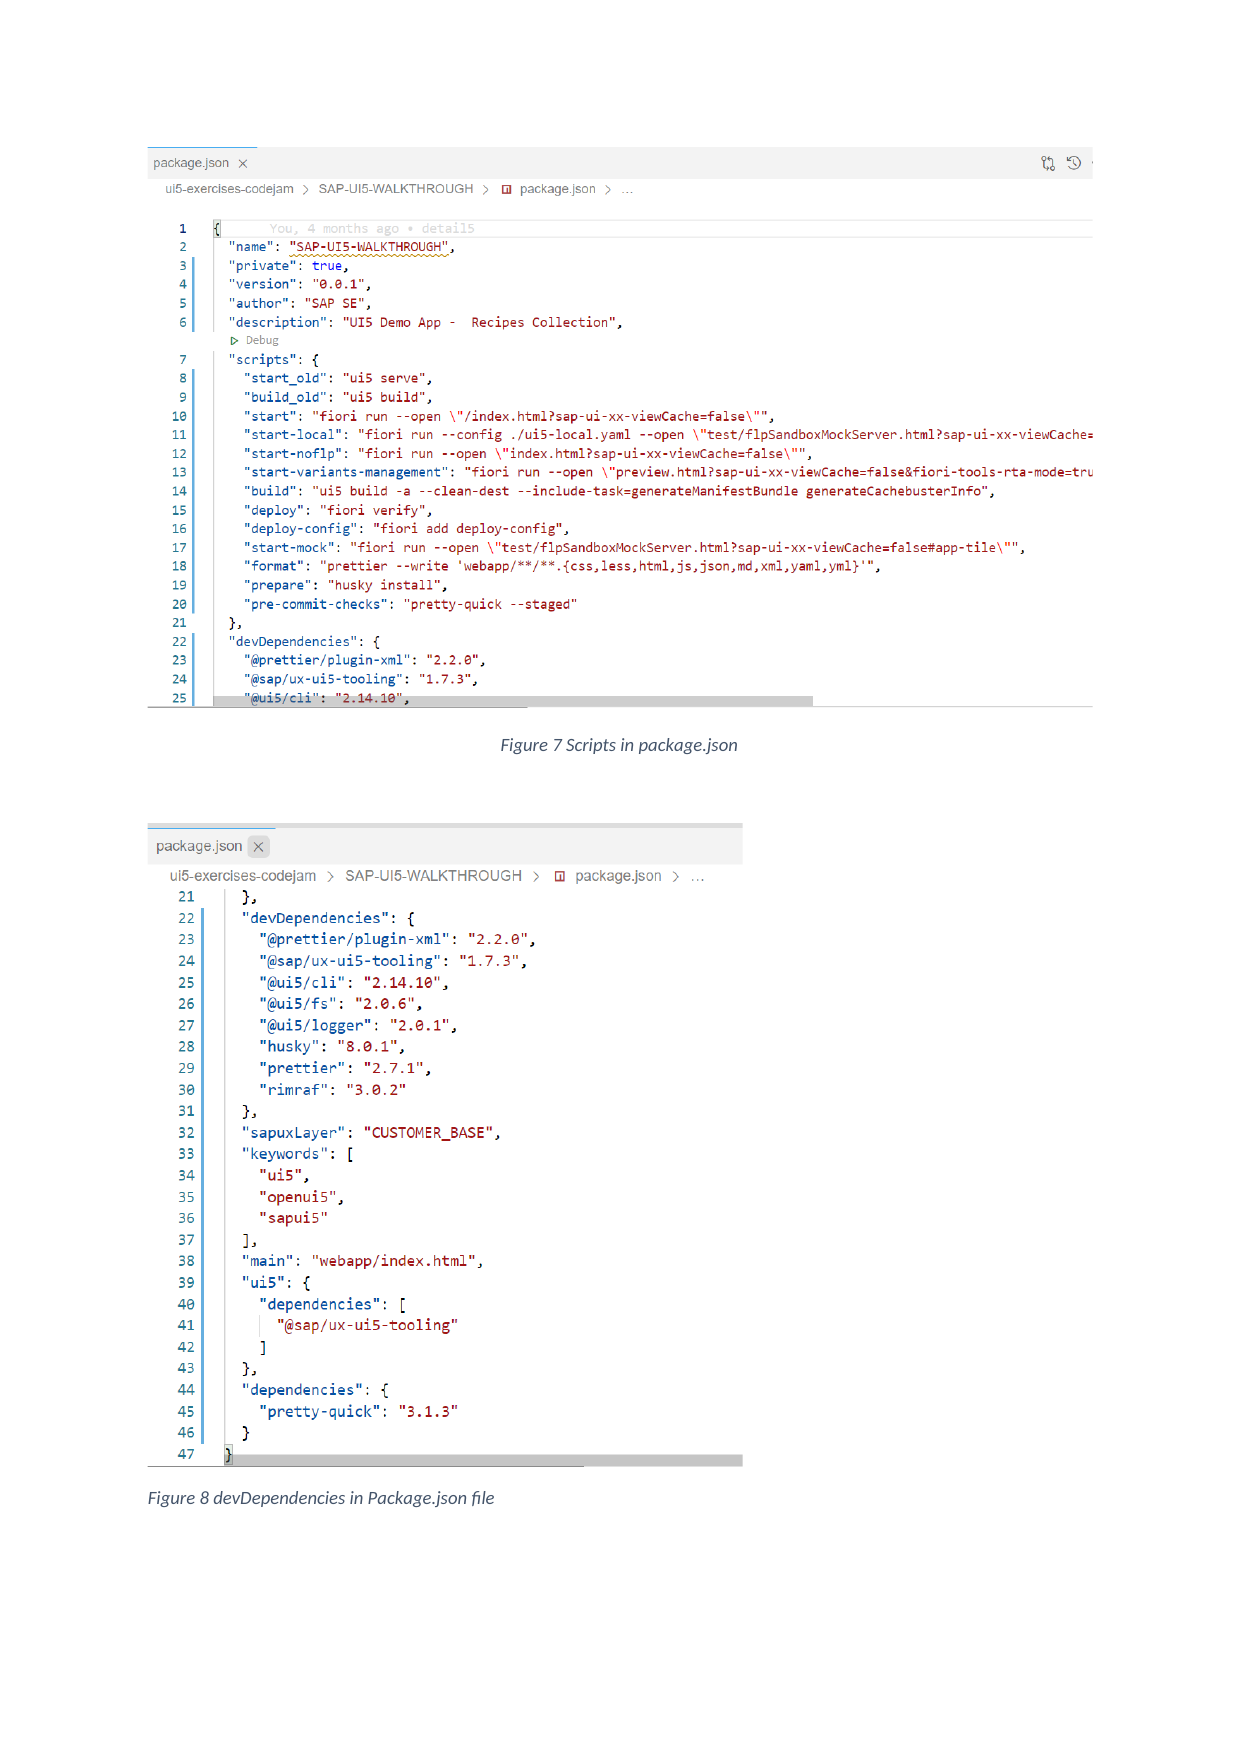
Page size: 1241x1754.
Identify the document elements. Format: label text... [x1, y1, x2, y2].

picture [147, 823, 743, 1467]
picture [147, 147, 1093, 715]
